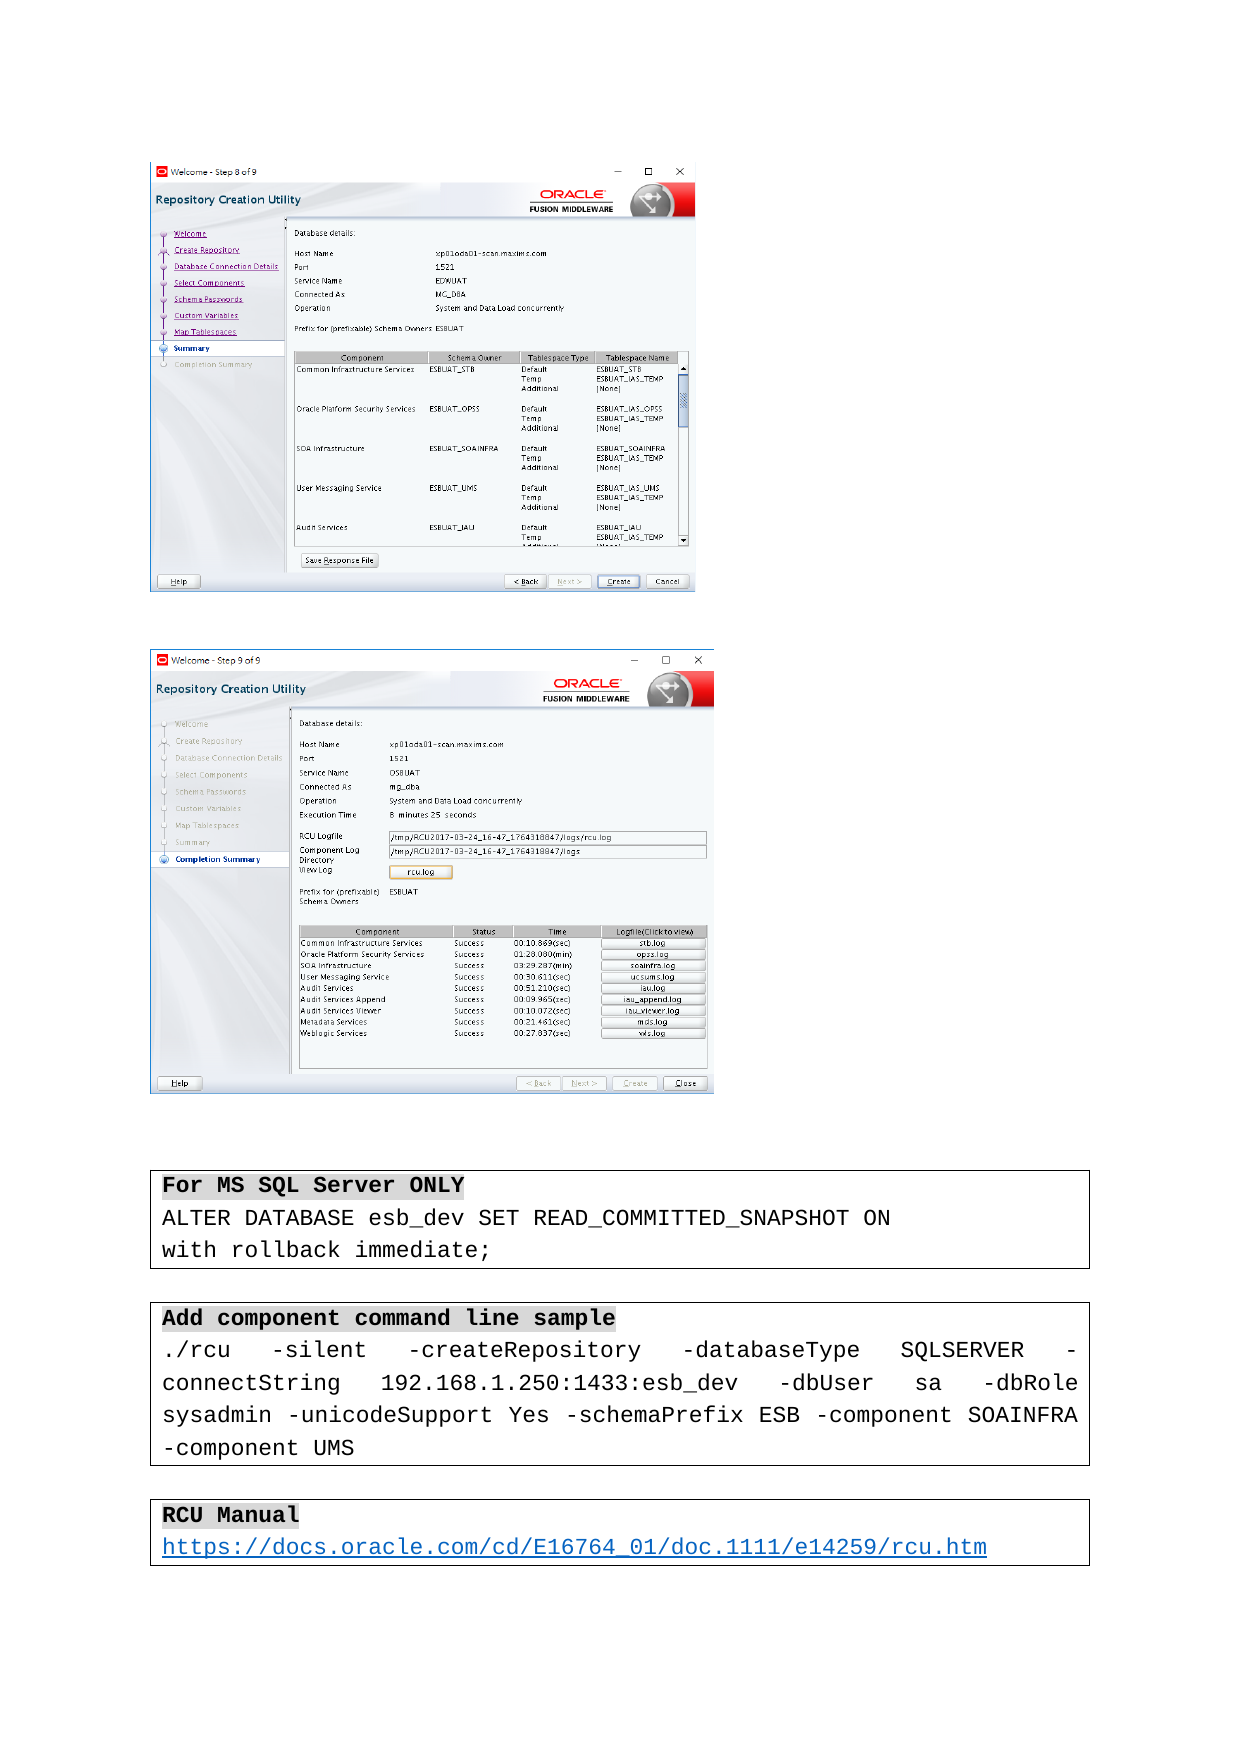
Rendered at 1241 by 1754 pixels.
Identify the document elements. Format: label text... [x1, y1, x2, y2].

picture [150, 162, 696, 592]
picture [150, 649, 714, 1094]
table_header Add component command line sample ./rcu -silent -createRepository -databaseType SQLSERVER -connectString 192.168.1.250:1433:esb_dev -dbUser sa -dbRole sysadmin -unicodeSupport Yes -schemaPrefix ESB -component SOAINFRA -component UMS [151, 1303, 1089, 1465]
table_header For MS SQL Server ONLY ALTER DATABASE esb_dev SET READ_COMMITTED_SNAPSHOT ON with rollback immediate; [151, 1171, 1089, 1268]
table_header RCU Manual https://docs.oracle.com/cd/E16764_01/doc.1111/e14259/rcu.htm [151, 1500, 1089, 1565]
